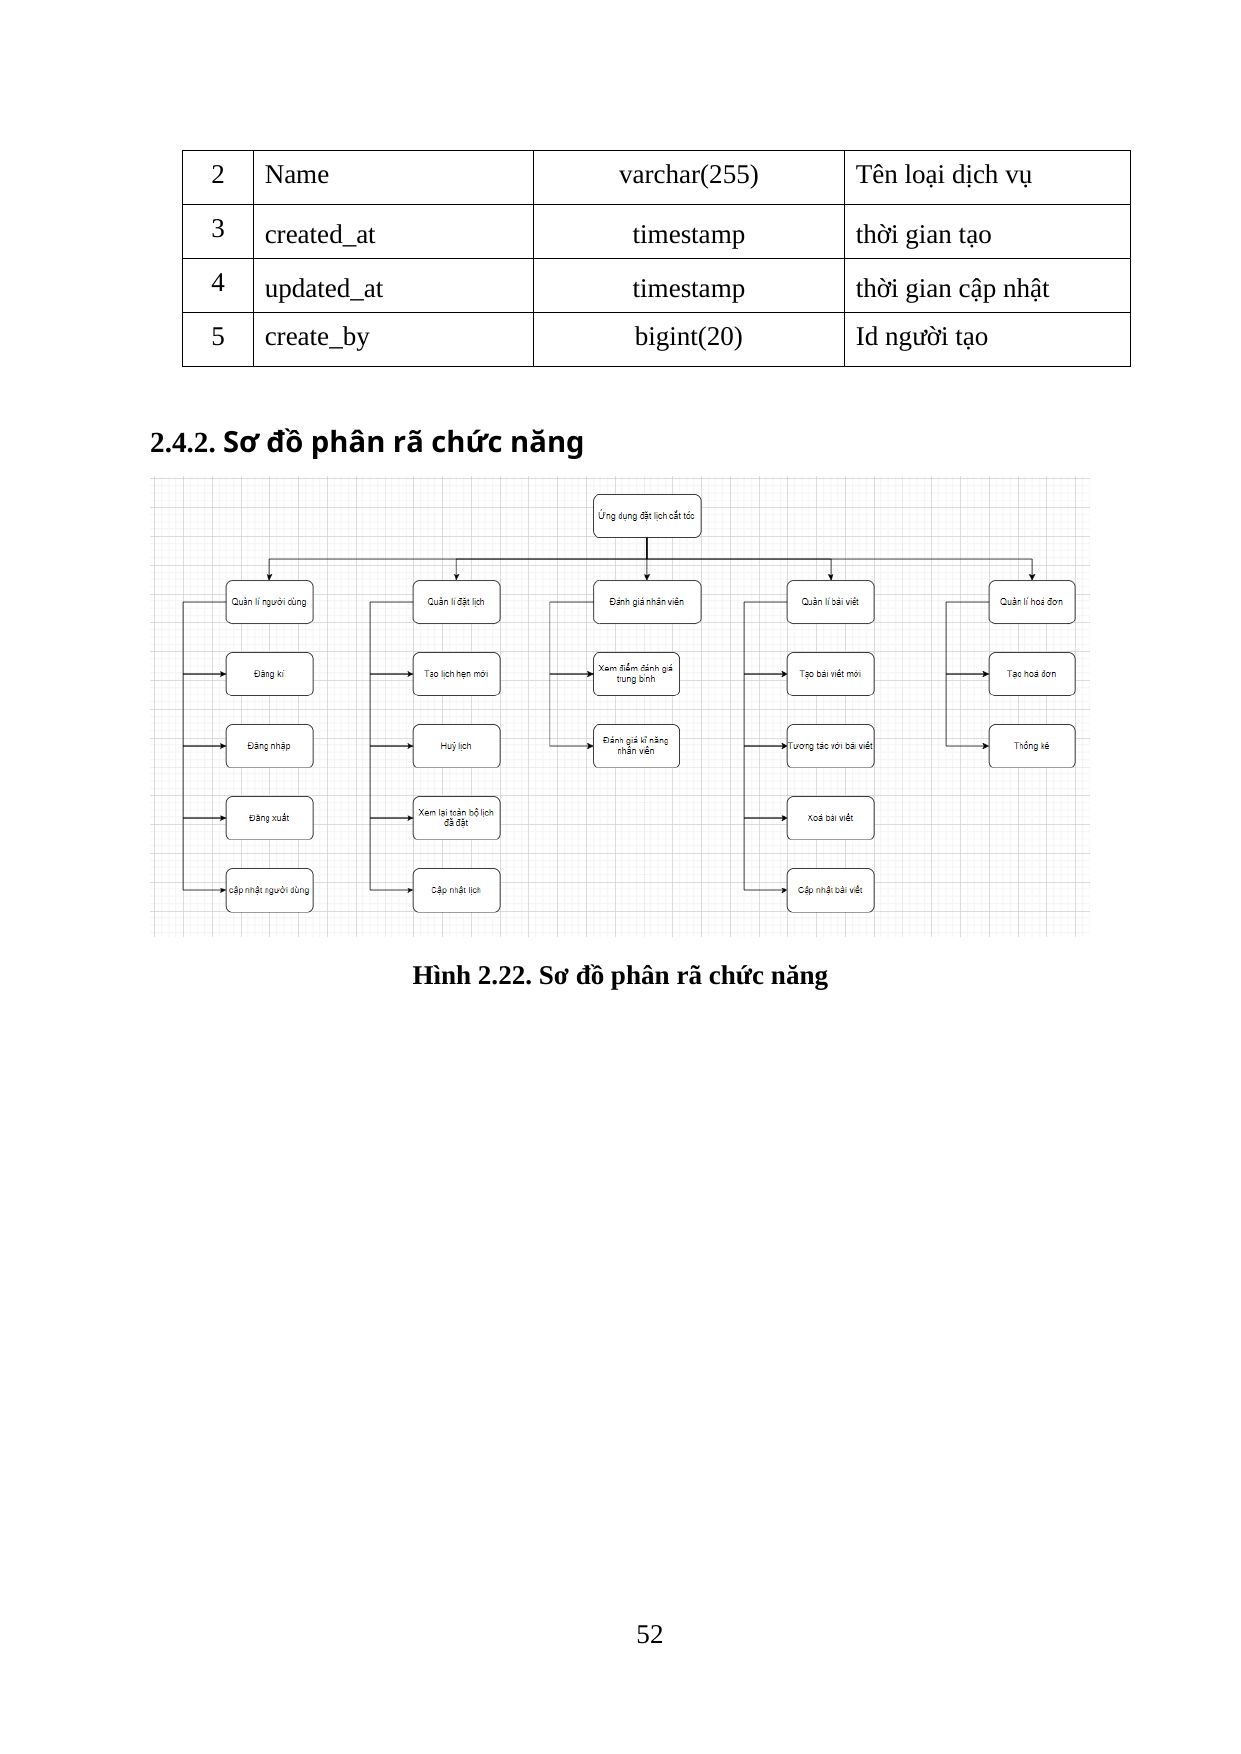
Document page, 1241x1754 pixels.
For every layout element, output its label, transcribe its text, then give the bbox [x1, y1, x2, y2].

table_cell timestamp [534, 205, 844, 258]
picture [150, 476, 1091, 937]
table_cell thời gian cập nhật [845, 259, 1130, 312]
table_cell created_at [254, 205, 533, 258]
table_cell Name [254, 151, 533, 204]
table_cell Id người tạo [845, 313, 1130, 366]
table_cell bigint(20) [534, 313, 844, 366]
table_cell create_by [254, 313, 533, 366]
table_cell varchar(255) [534, 151, 844, 204]
table_cell timestamp [534, 259, 844, 312]
table_cell updated_at [254, 259, 533, 312]
table_cell 5 [183, 313, 253, 366]
subtitle Sơ đồ phân rã chức năng [150, 421, 1090, 461]
table_cell thời gian tạo [845, 205, 1130, 258]
table_cell 3 [183, 205, 253, 258]
table_cell 4 [183, 259, 253, 312]
table_cell Tên loại dịch vụ [845, 151, 1130, 204]
table_cell 2 [183, 151, 253, 204]
